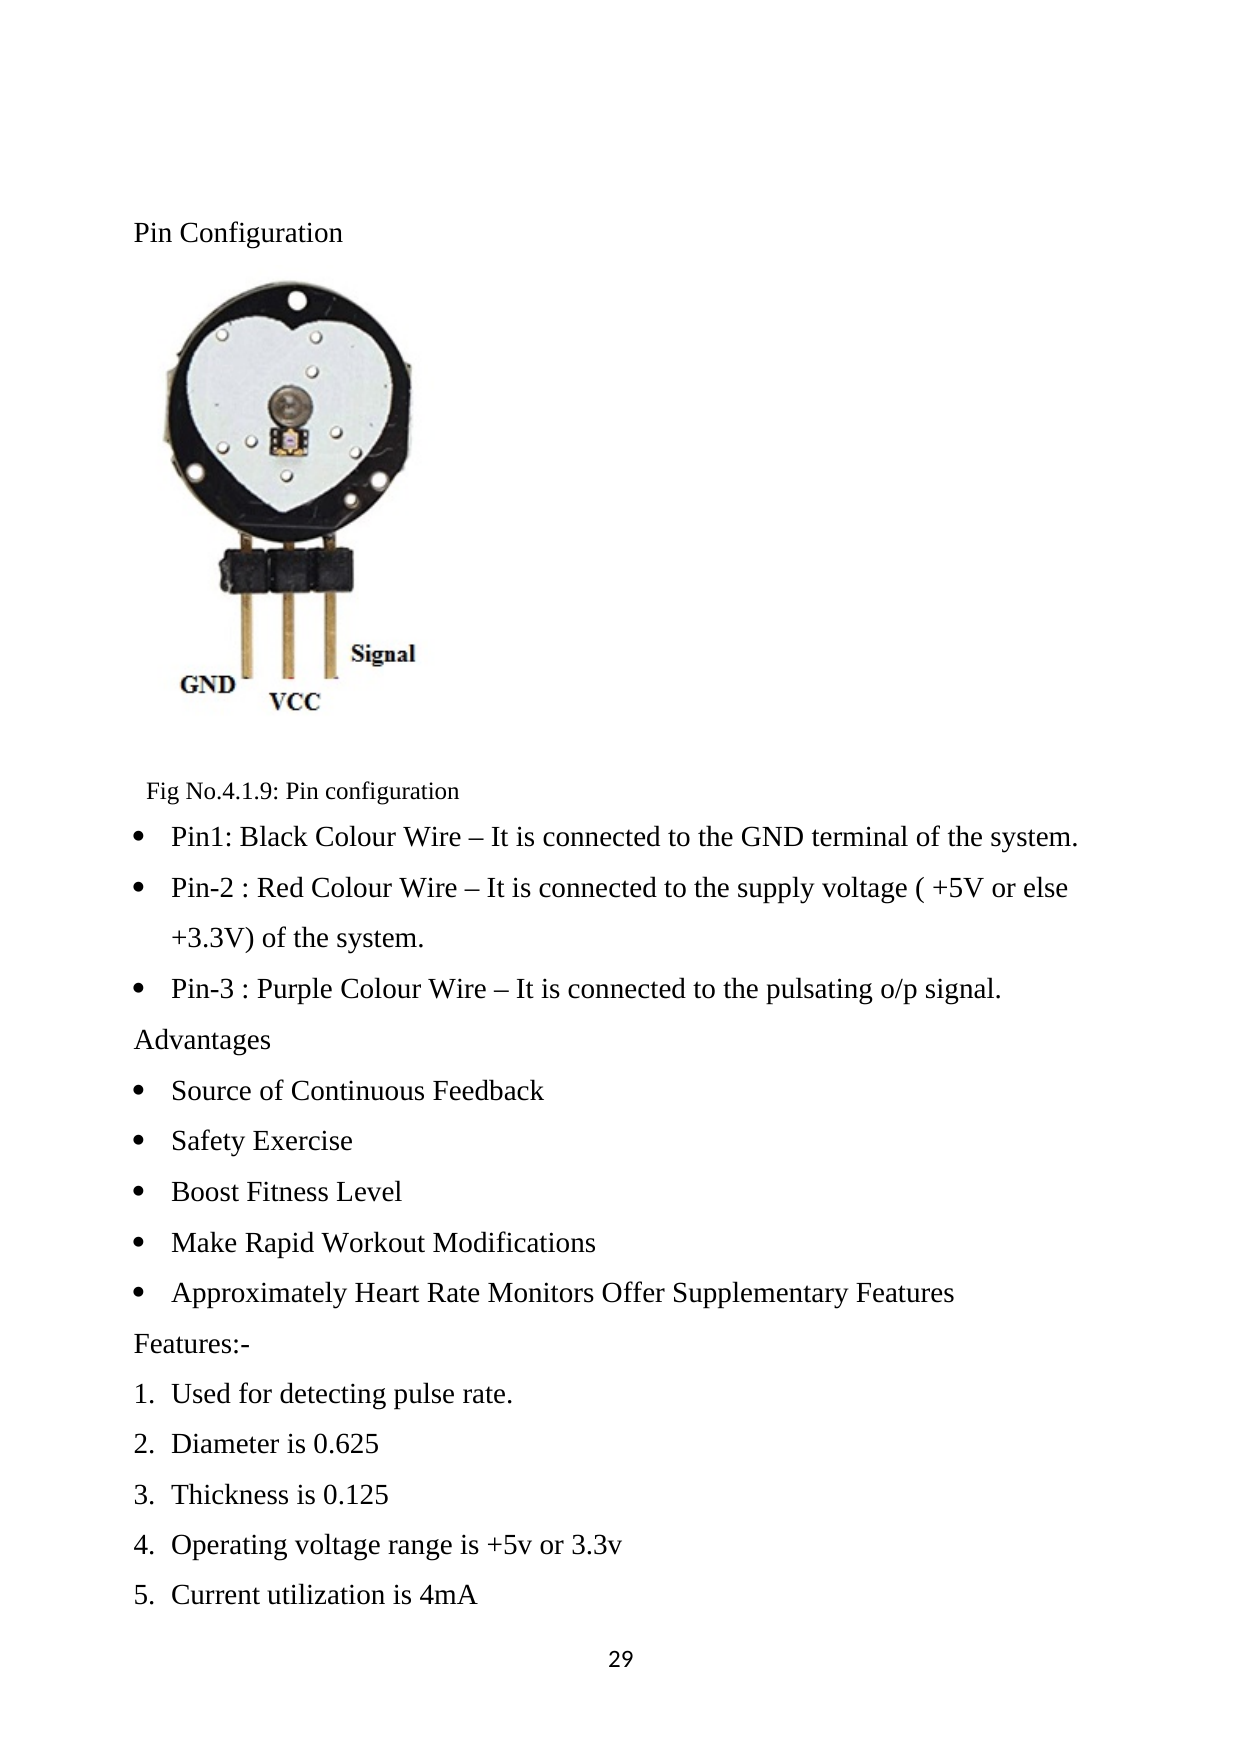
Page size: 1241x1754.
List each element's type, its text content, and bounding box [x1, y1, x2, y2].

text Features:- [133, 1326, 1115, 1359]
list Make Rapid Workout Modifications [133, 1225, 1115, 1258]
list Safety Exercise [133, 1123, 1115, 1157]
list Pin-2 : Red Colour Wire – It is connected to the supply voltage ( +5V or else +3.3V) of the system. [133, 870, 1115, 954]
list Pin1: Black Colour Wire – It is connected to the GND terminal of the system. [133, 819, 1115, 853]
text Pin Configuration [133, 215, 1115, 248]
list Diameter is 0.625 [133, 1427, 1115, 1460]
list Approximately Heart Rate Monitors Offer Supplementary Features [133, 1276, 1115, 1309]
text Fig No.4.1.9: Pin configuration [133, 776, 1115, 805]
list Current utilization is 4mA [133, 1577, 1115, 1611]
picture [133, 265, 478, 762]
text Advantages [133, 1022, 1115, 1056]
list Thickness is 0.125 [133, 1477, 1115, 1510]
list Boost Fitness Level [133, 1174, 1115, 1208]
list Source of Continuous Feedback [133, 1073, 1115, 1106]
list Operating voltage range is +5v or 3.3v [133, 1527, 1115, 1561]
list Pin-3 : Purple Colour Wire – It is connected to the pulsating o/p signal. [133, 971, 1115, 1005]
list Used for detecting pulse rate. [133, 1376, 1115, 1410]
